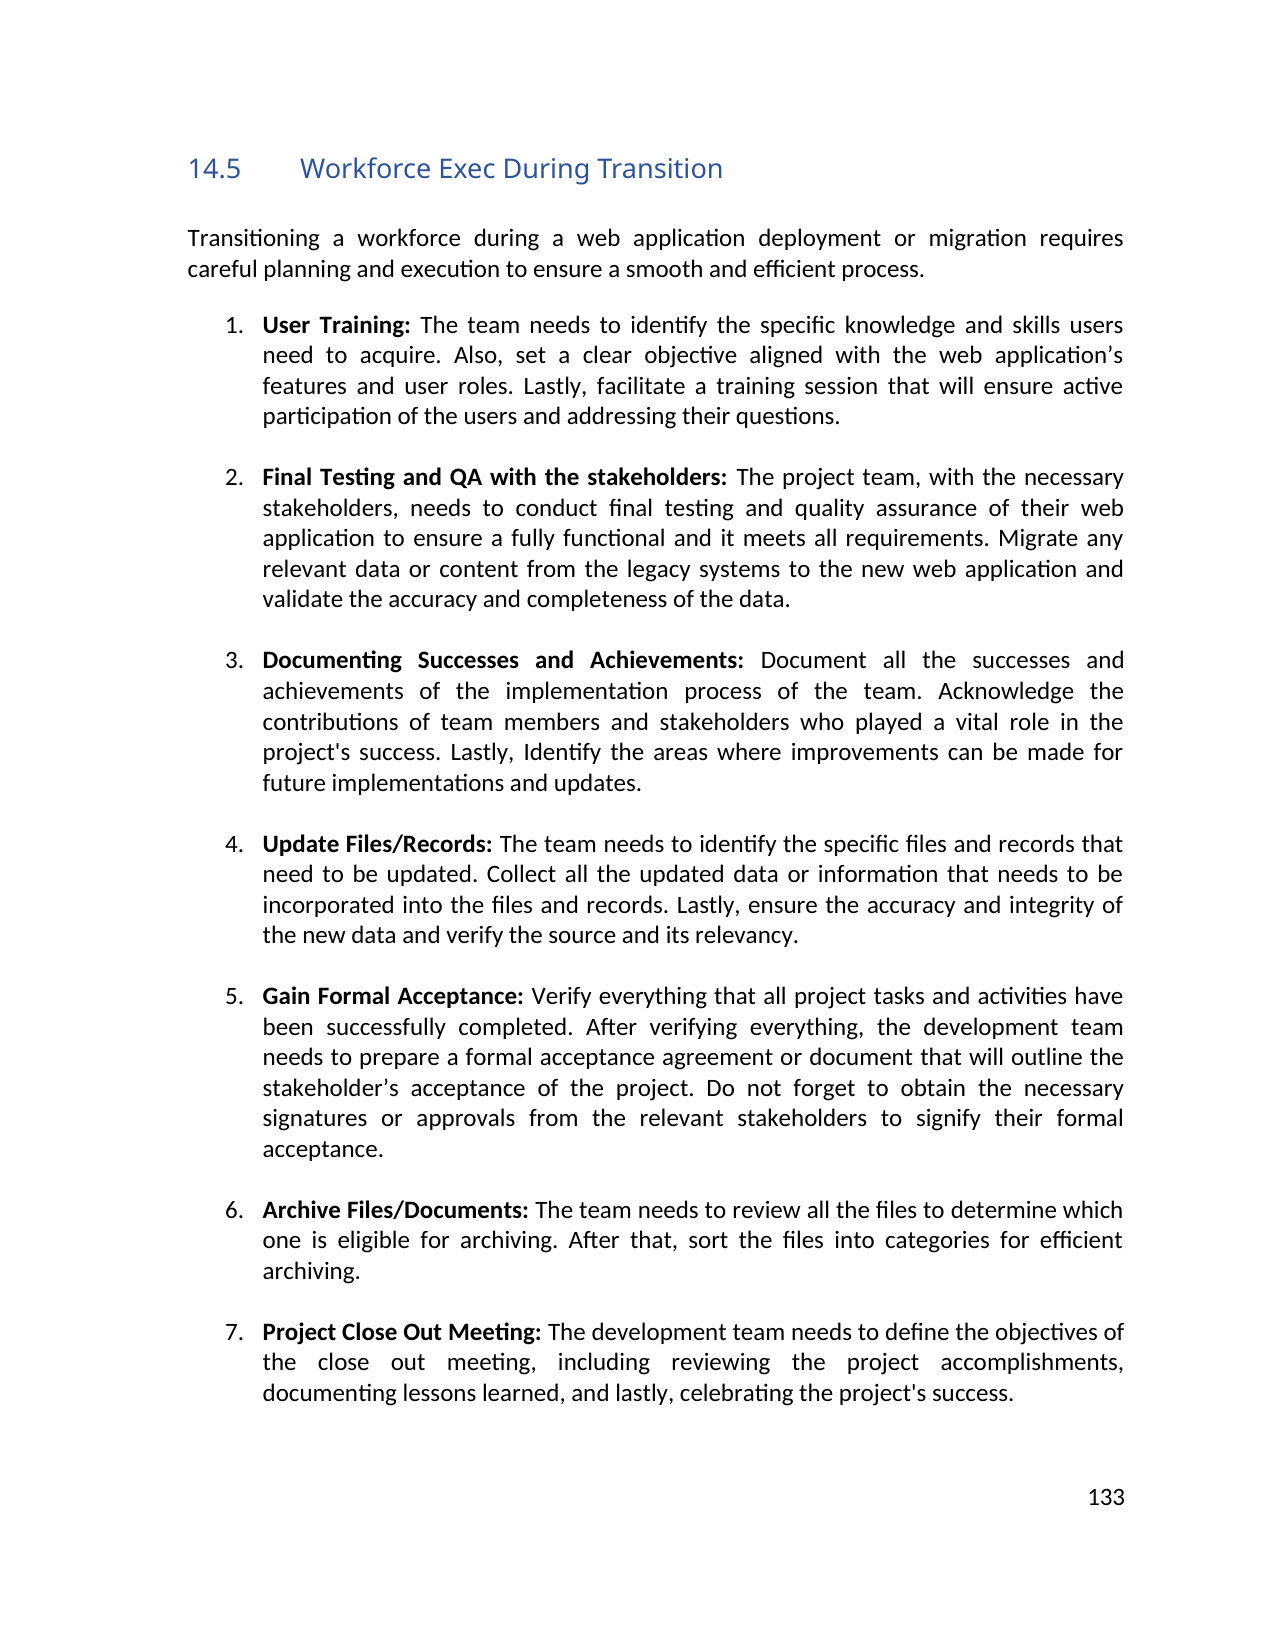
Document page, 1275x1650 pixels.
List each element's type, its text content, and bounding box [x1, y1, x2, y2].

list Project Close Out Meeting: The development team needs to define the objectives of the close out meeting, including reviewing the project accomplishments, documenting lessons learned, and lastly, celebrating the project's success. [225, 1316, 1125, 1408]
list Update Files/Records: The team needs to identify the specific files and records that need to be updated. Collect all the updated data or information that needs to be incorporated into the files and records. Lastly, ensure the accuracy and integrity of the new data and verify the source and its relevancy. [225, 828, 1125, 950]
list User Training: The team needs to identify the specific knowledge and skills users need to acquire. Also, set a clear objective aligned with the web application’s features and user roles. Lastly, facilitate a training session that will ensure active participation of the users and addressing their questions. [225, 309, 1125, 431]
list Archive Files/Documents: The team needs to review all the files to determine which one is eligible for archiving. After that, sort the files into categories for efficient archiving. [225, 1194, 1125, 1286]
list Final Testing and QA with the stakeholders: The project team, with the necessary stakeholders, needs to conduct final testing and quality assurance of their web application to ensure a fully functional and it meets all requirements. Migrate any relevant data or content from the legacy systems to the new web application and validate the accuracy and completeness of the data. [225, 461, 1125, 614]
subtitle Workforce Exec During Transition [187, 150, 1125, 187]
text Transitioning a workforce during a web application deployment or migration requires careful planning and execution to ensure a smooth and efficient process. [187, 222, 1125, 283]
list Gain Formal Acceptance: Verify everything that all project tasks and activities have been successfully completed. After verifying everything, the development team needs to prepare a formal acceptance agreement or document that will outline the stakeholder’s acceptance of the project. Do not forget to obtain the necessary signatures or approvals from the relevant stakeholders to signify their formal acceptance. [225, 980, 1125, 1163]
list Documenting Successes and Achievements: Document all the successes and achievements of the implementation process of the team. Acknowledge the contributions of team members and stakeholders who played a vital role in the project's success. Lastly, Identify the areas where improvements can be made for future implementations and updates. [225, 644, 1125, 797]
